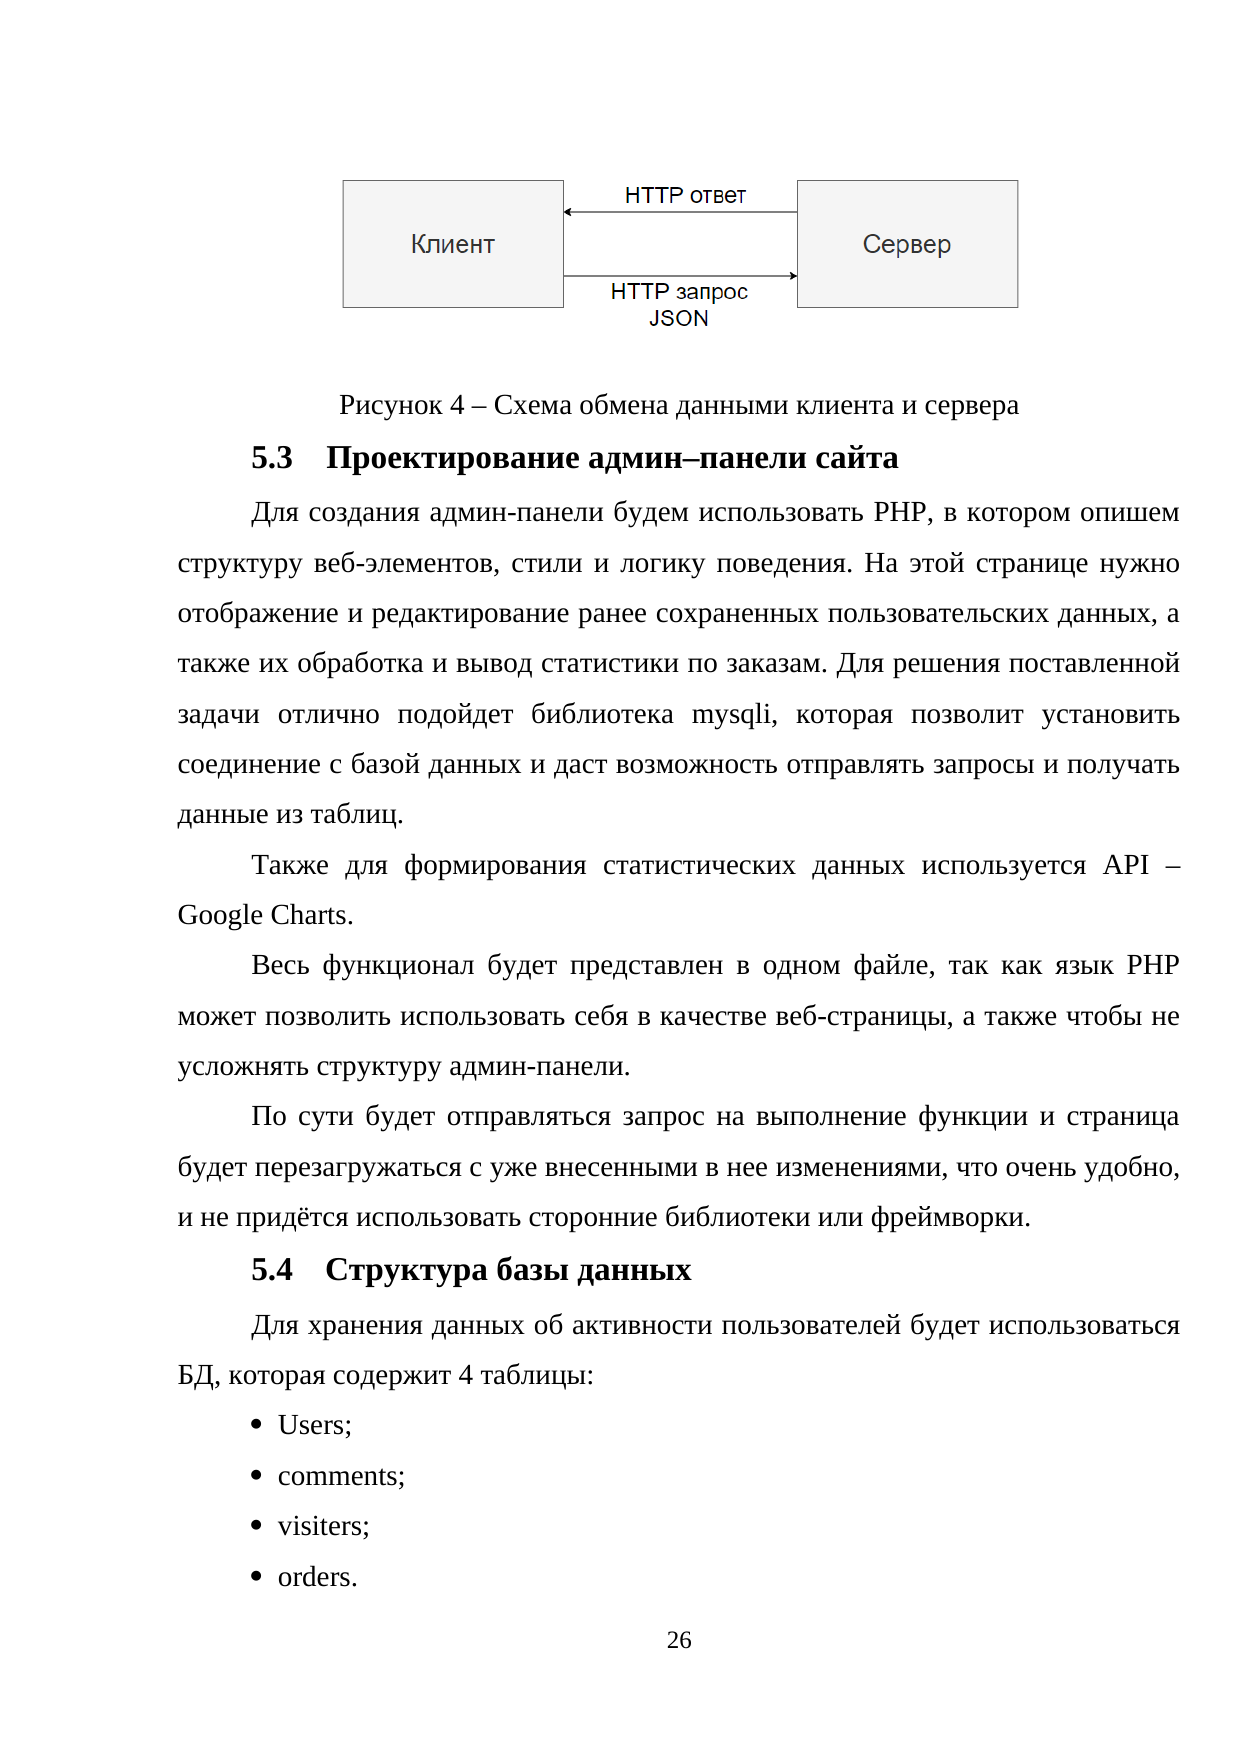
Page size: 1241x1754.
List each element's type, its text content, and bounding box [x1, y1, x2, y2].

text visiters; [177, 1508, 1181, 1542]
list Структура базы данных [251, 1249, 1181, 1288]
text orders. [177, 1559, 1181, 1592]
text comments; [177, 1458, 1181, 1491]
text Также для формирования статистических данных используется API – Google Charts. [177, 847, 1181, 931]
picture [320, 118, 1038, 370]
text Users; [177, 1407, 1181, 1441]
text Весь функционал будет представлен в одном файле, так как язык PHP может позволить использовать себя в качестве веб-страницы, а также чтобы не усложнять структуру админ-панели. [177, 947, 1181, 1082]
text Для создания админ-панели будем использовать PHP, в котором опишем структуру веб-элементов, стили и логику поведения. На этой странице нужно отображение и редактирование ранее сохраненных пользовательских данных, а также их обработка и вывод статистики по заказам. Для решения поставленной задачи отлично подойдет библиотека mysqli, которая позволит установить соединение с базой данных и даст возможность отправлять запросы и получать данные из таблиц. [177, 494, 1181, 830]
text Рисунок 4 – Схема обмена данными клиента и сервера [177, 387, 1181, 420]
list Проектирование админ–панели сайта [251, 437, 1181, 475]
text По сути будет отправляться запрос на выполнение функции и страница будет перезагружаться с уже внесенными в нее изменениями, что очень удобно, и не придётся использовать сторонние библиотеки или фреймворки. [177, 1098, 1181, 1232]
text Для хранения данных об активности пользователей будет использоваться БД, которая содержит 4 таблицы: [177, 1307, 1181, 1391]
